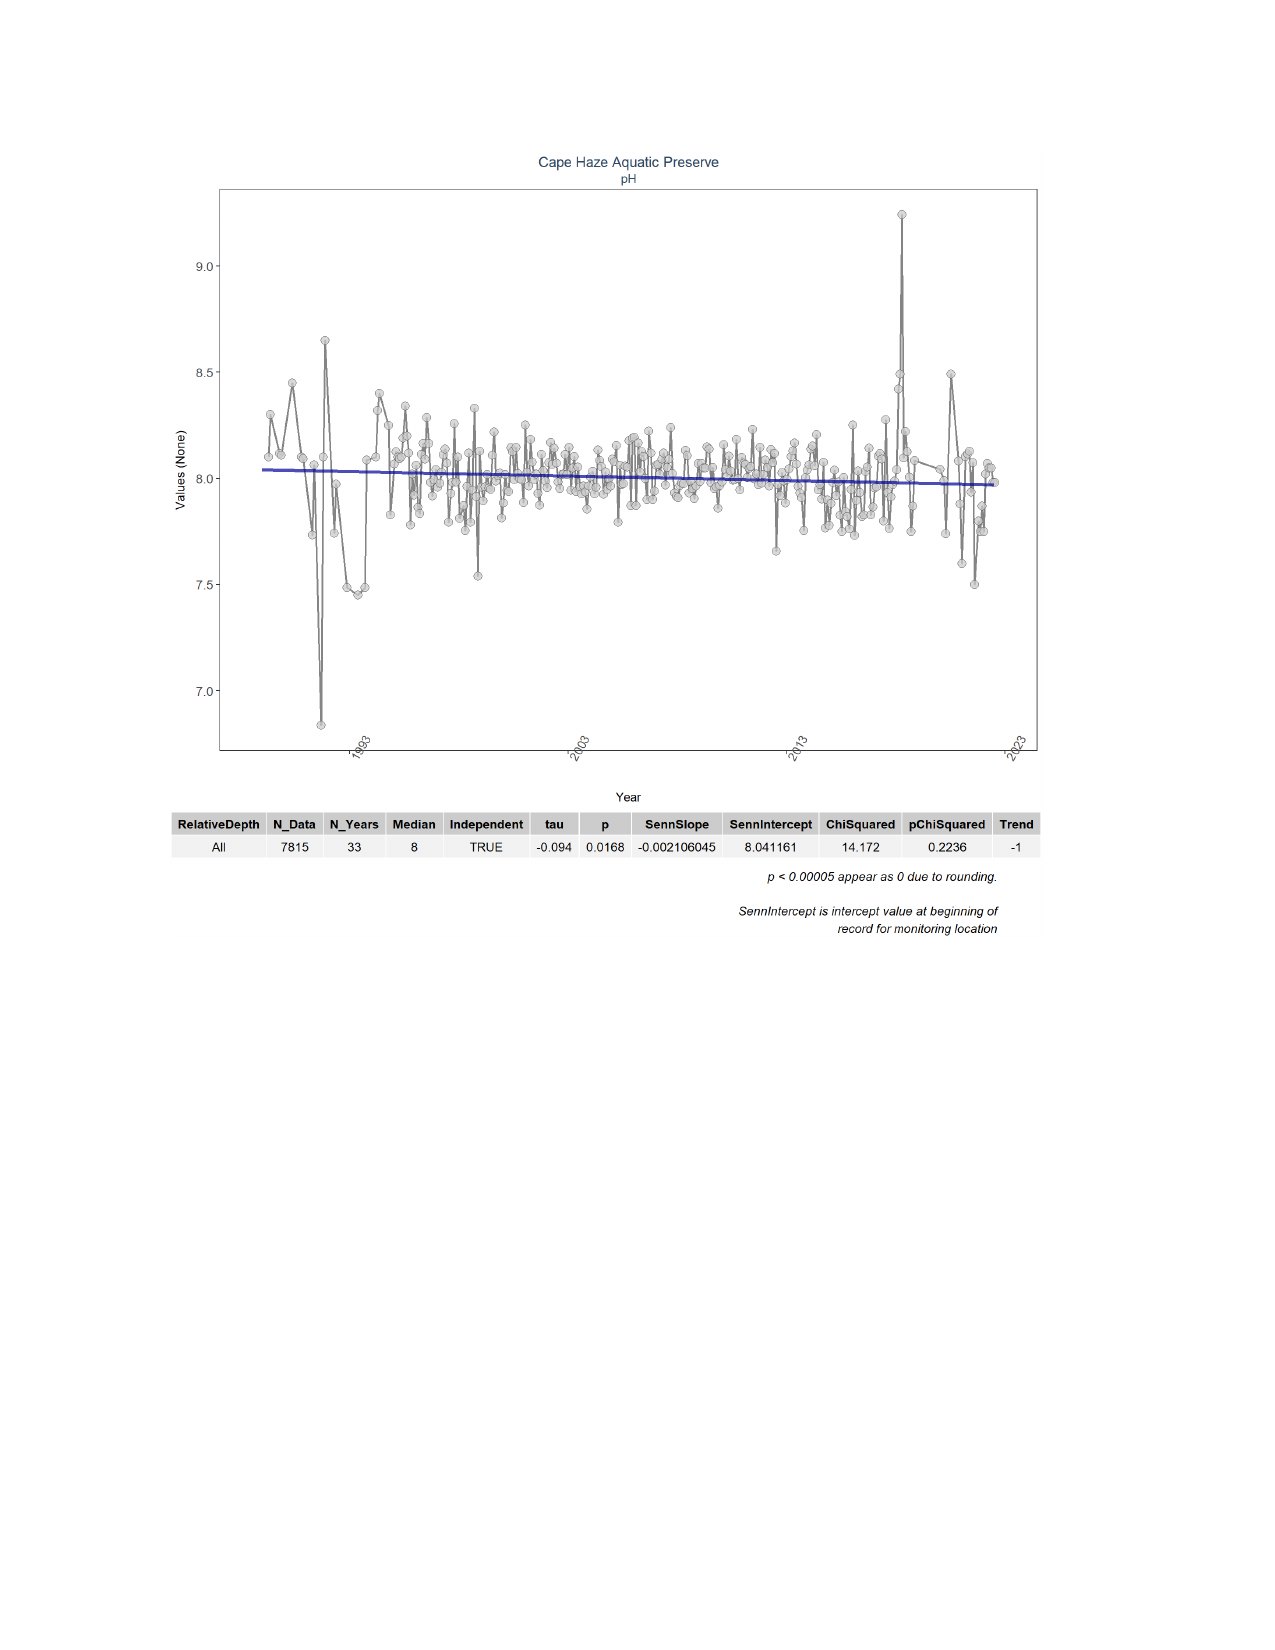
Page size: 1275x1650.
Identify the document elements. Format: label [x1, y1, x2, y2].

picture [168, 150, 1044, 938]
